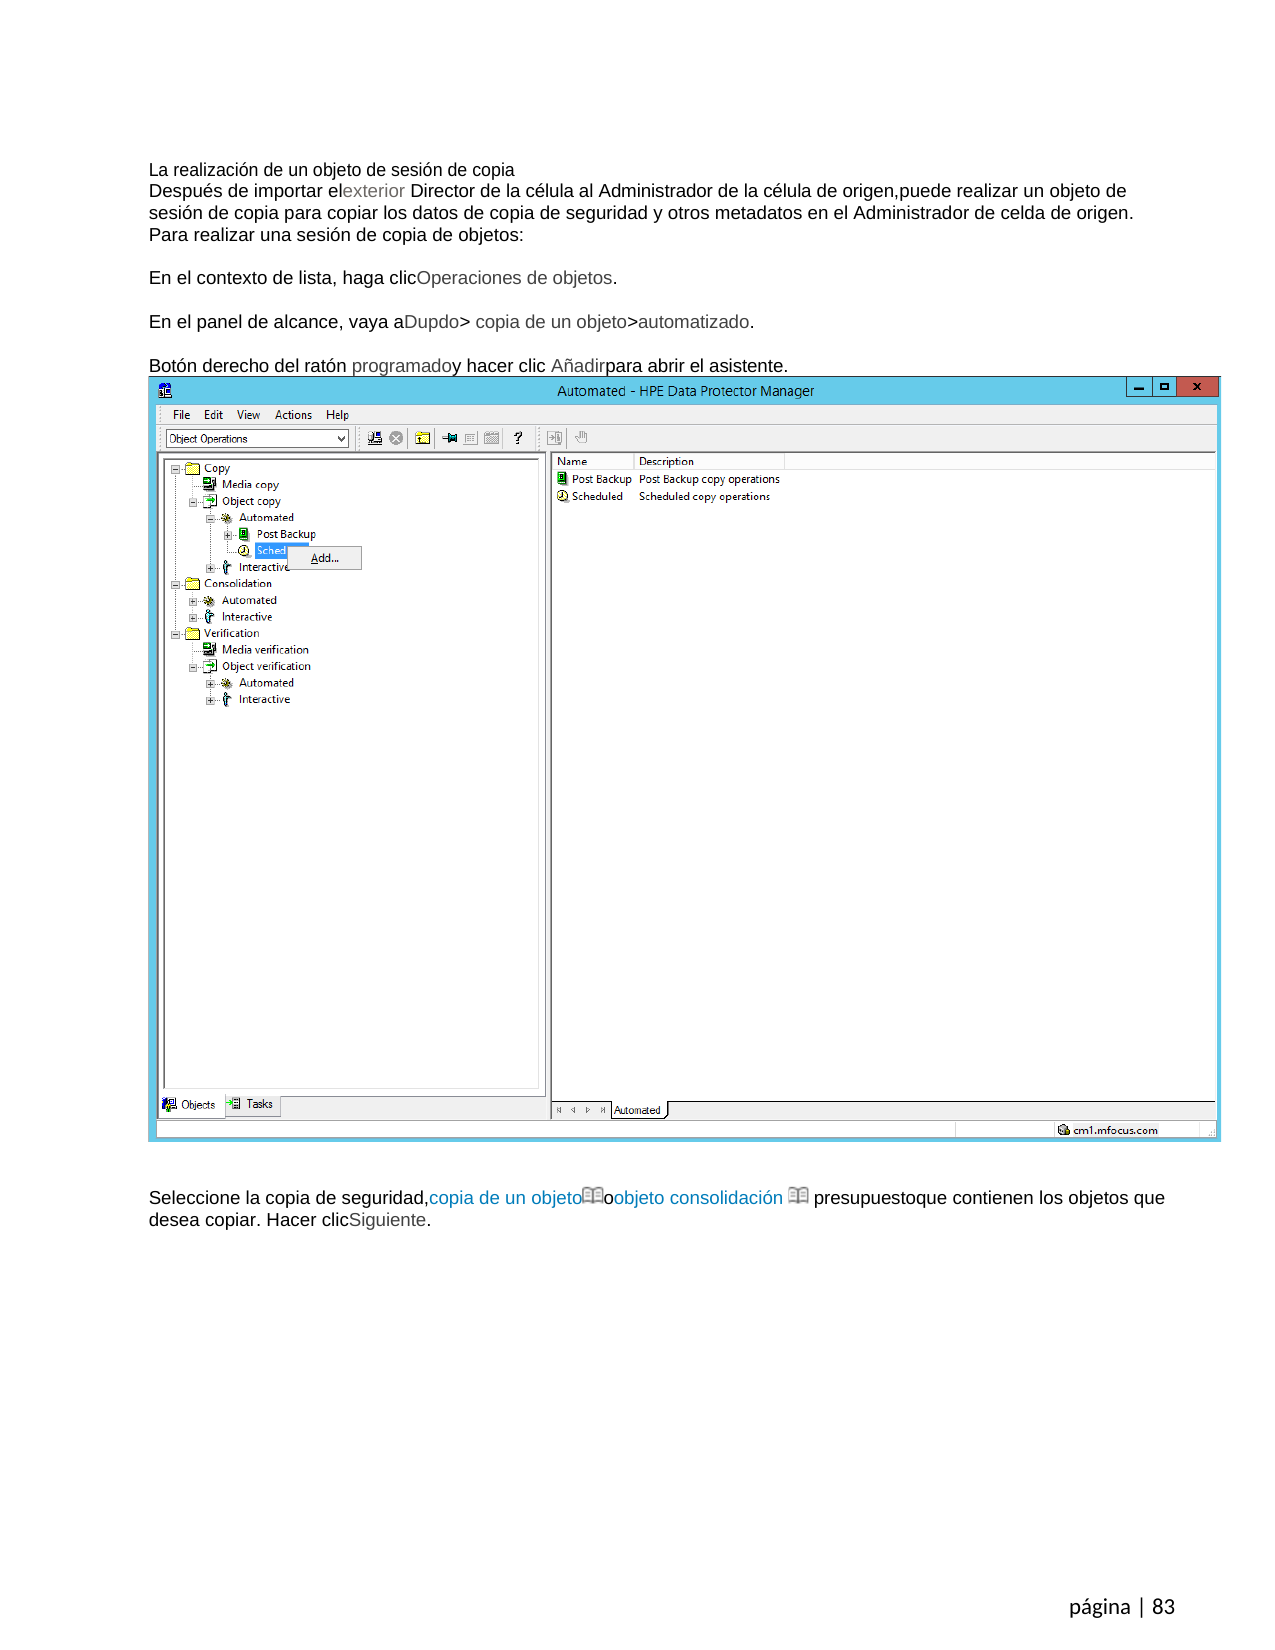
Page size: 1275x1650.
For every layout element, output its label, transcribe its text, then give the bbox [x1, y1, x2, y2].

text La realización de un objeto de sesión de copia [148, 158, 1175, 180]
text En el contexto de lista, haga clic Operaciones de objetos. [148, 267, 1175, 289]
picture [788, 1185, 809, 1205]
picture [582, 1185, 604, 1205]
text Seleccione la copia de seguridad, copia de un objeto o objeto consolidación presupuestoque contienen los objetos que desea copiar. Hacer clicSiguiente. [148, 1186, 1175, 1230]
picture [148, 376, 1222, 1142]
text Botón derecho del ratón programado y hacer clic Añadir para abrir el asistente. [148, 354, 1175, 376]
text En el panel de alcance, vaya a Dupdo > copia de un objeto > automatizado. [148, 311, 1175, 332]
text Después de importar el exterior Director de la célula al Administrador de la célula de origen,puede realizar un objeto de sesión de copia para copiar los datos de copia de seguridad y otros metadatos en el Administrador de celda de origen. Para realizar una sesión de copia de objetos: [148, 180, 1175, 245]
